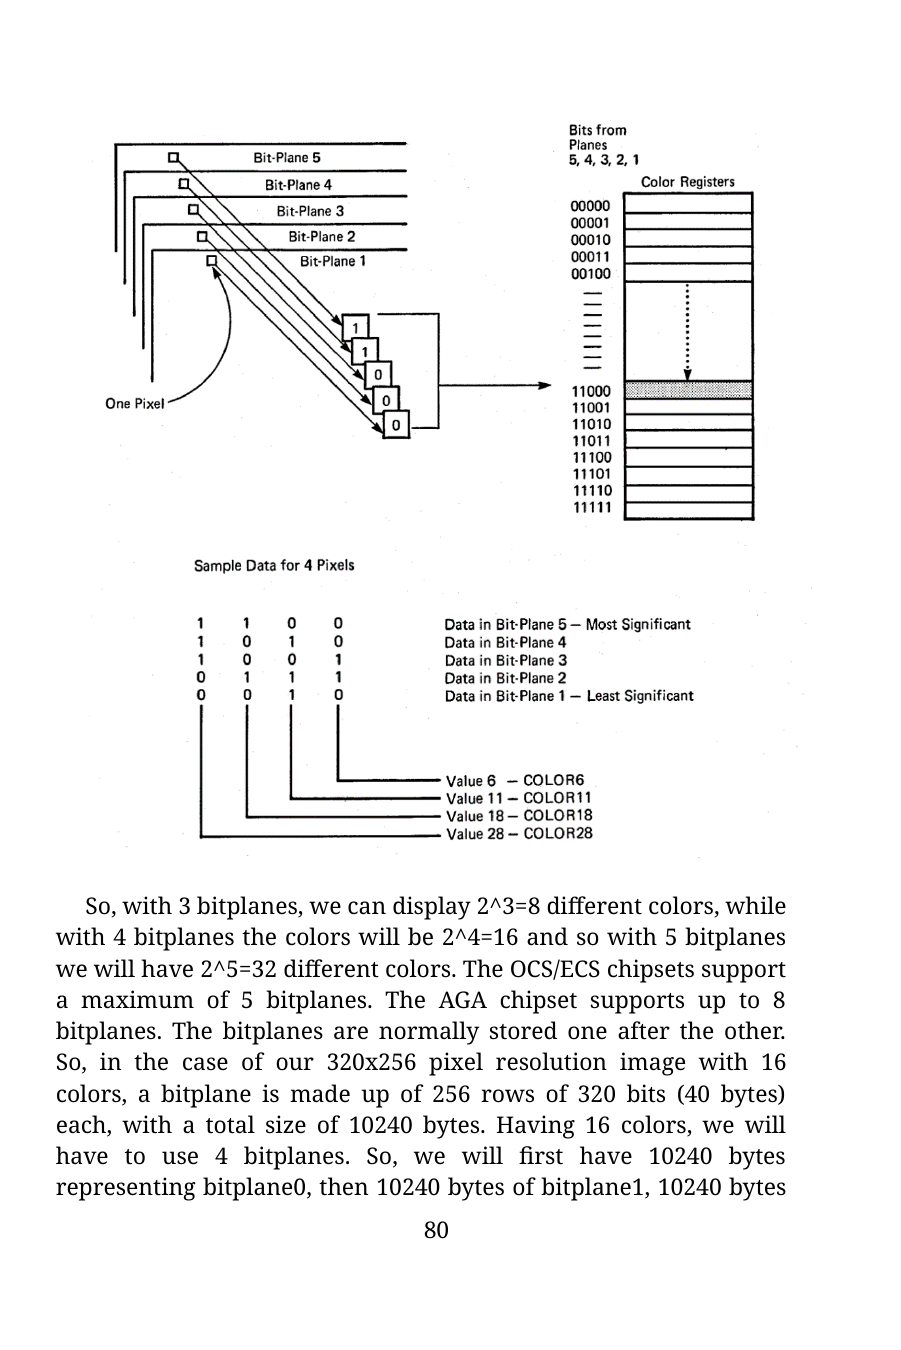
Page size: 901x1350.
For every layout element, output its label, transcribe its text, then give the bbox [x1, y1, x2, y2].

picture [85, 118, 817, 859]
